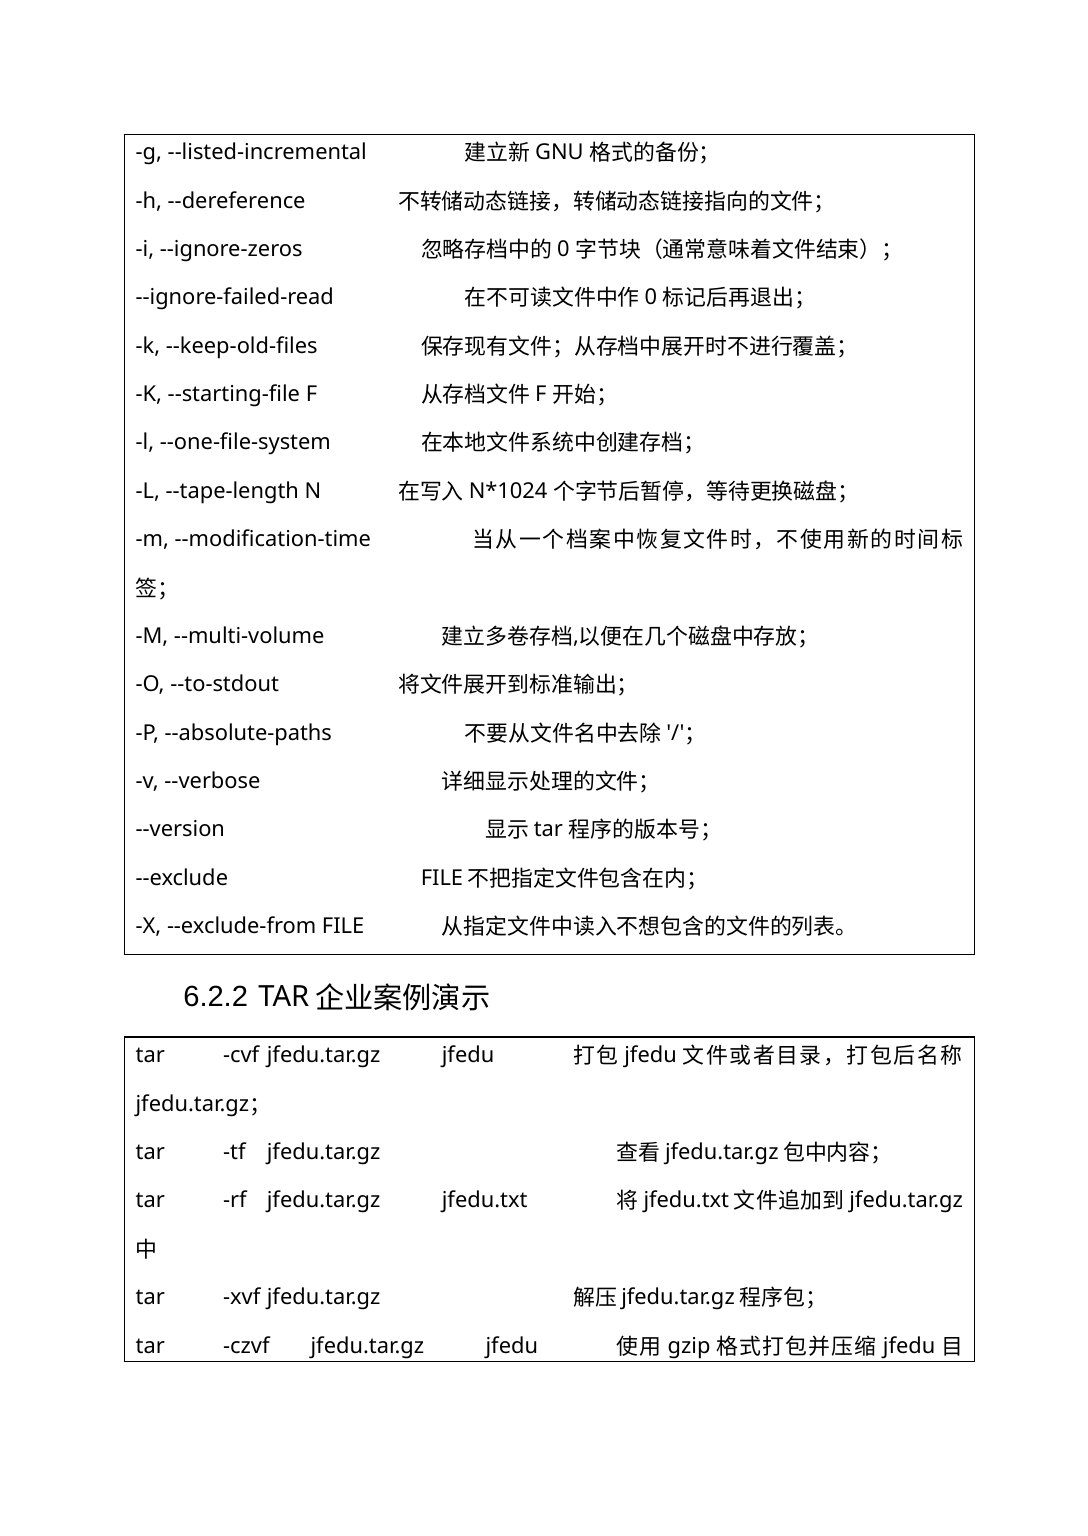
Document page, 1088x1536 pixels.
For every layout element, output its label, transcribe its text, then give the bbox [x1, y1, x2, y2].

subtitle TAR企业案例演示 [183, 963, 963, 1028]
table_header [125, 1038, 974, 1361]
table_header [125, 135, 974, 954]
